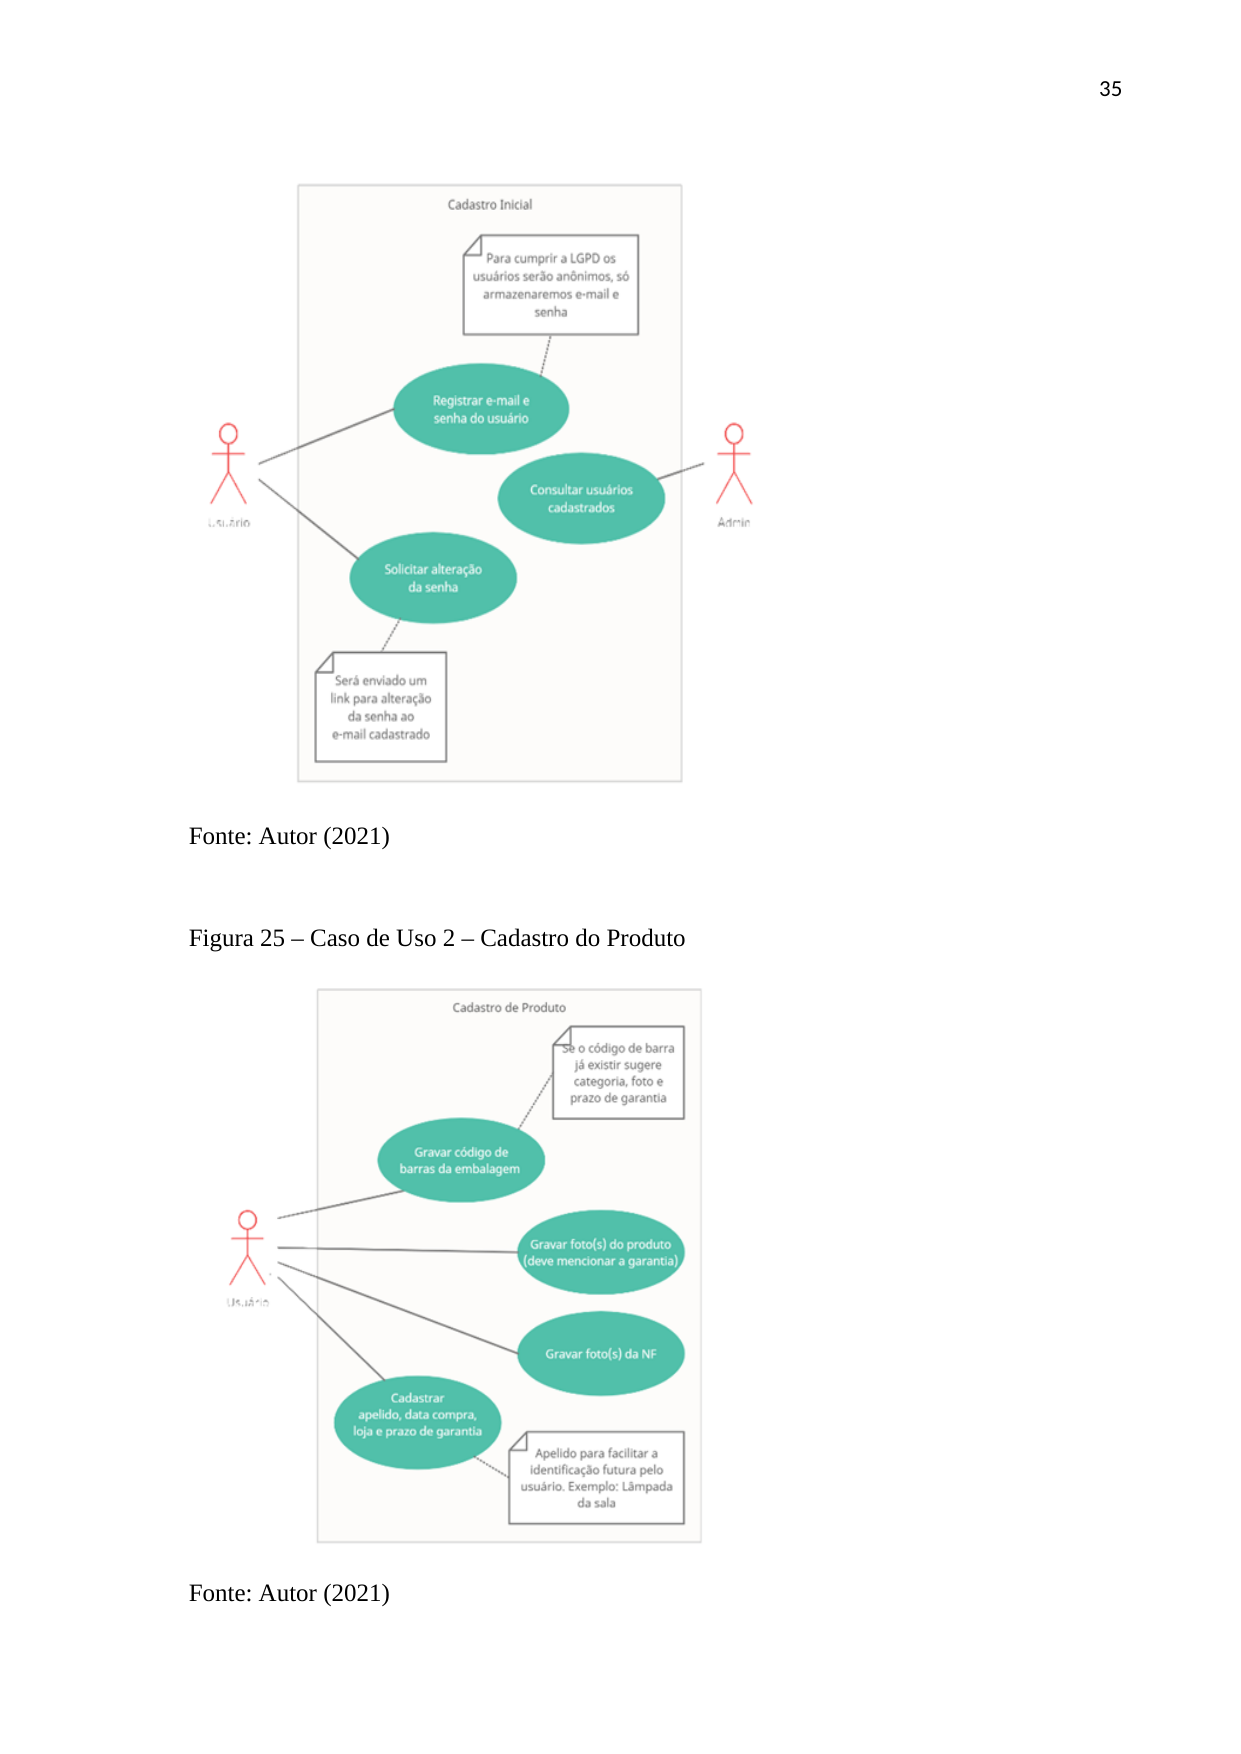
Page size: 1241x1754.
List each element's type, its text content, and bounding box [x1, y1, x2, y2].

picture [188, 177, 790, 792]
table_cell Fonte: Autor (2021) [177, 821, 1121, 879]
picture [188, 981, 708, 1549]
table_cell [177, 981, 1121, 1578]
table_header Figura 25 – Caso de Uso 2 – Cadastro do Produto [177, 923, 1121, 981]
table_cell Fonte: Autor (2021) [177, 1578, 1121, 1607]
table_cell [177, 177, 1121, 821]
